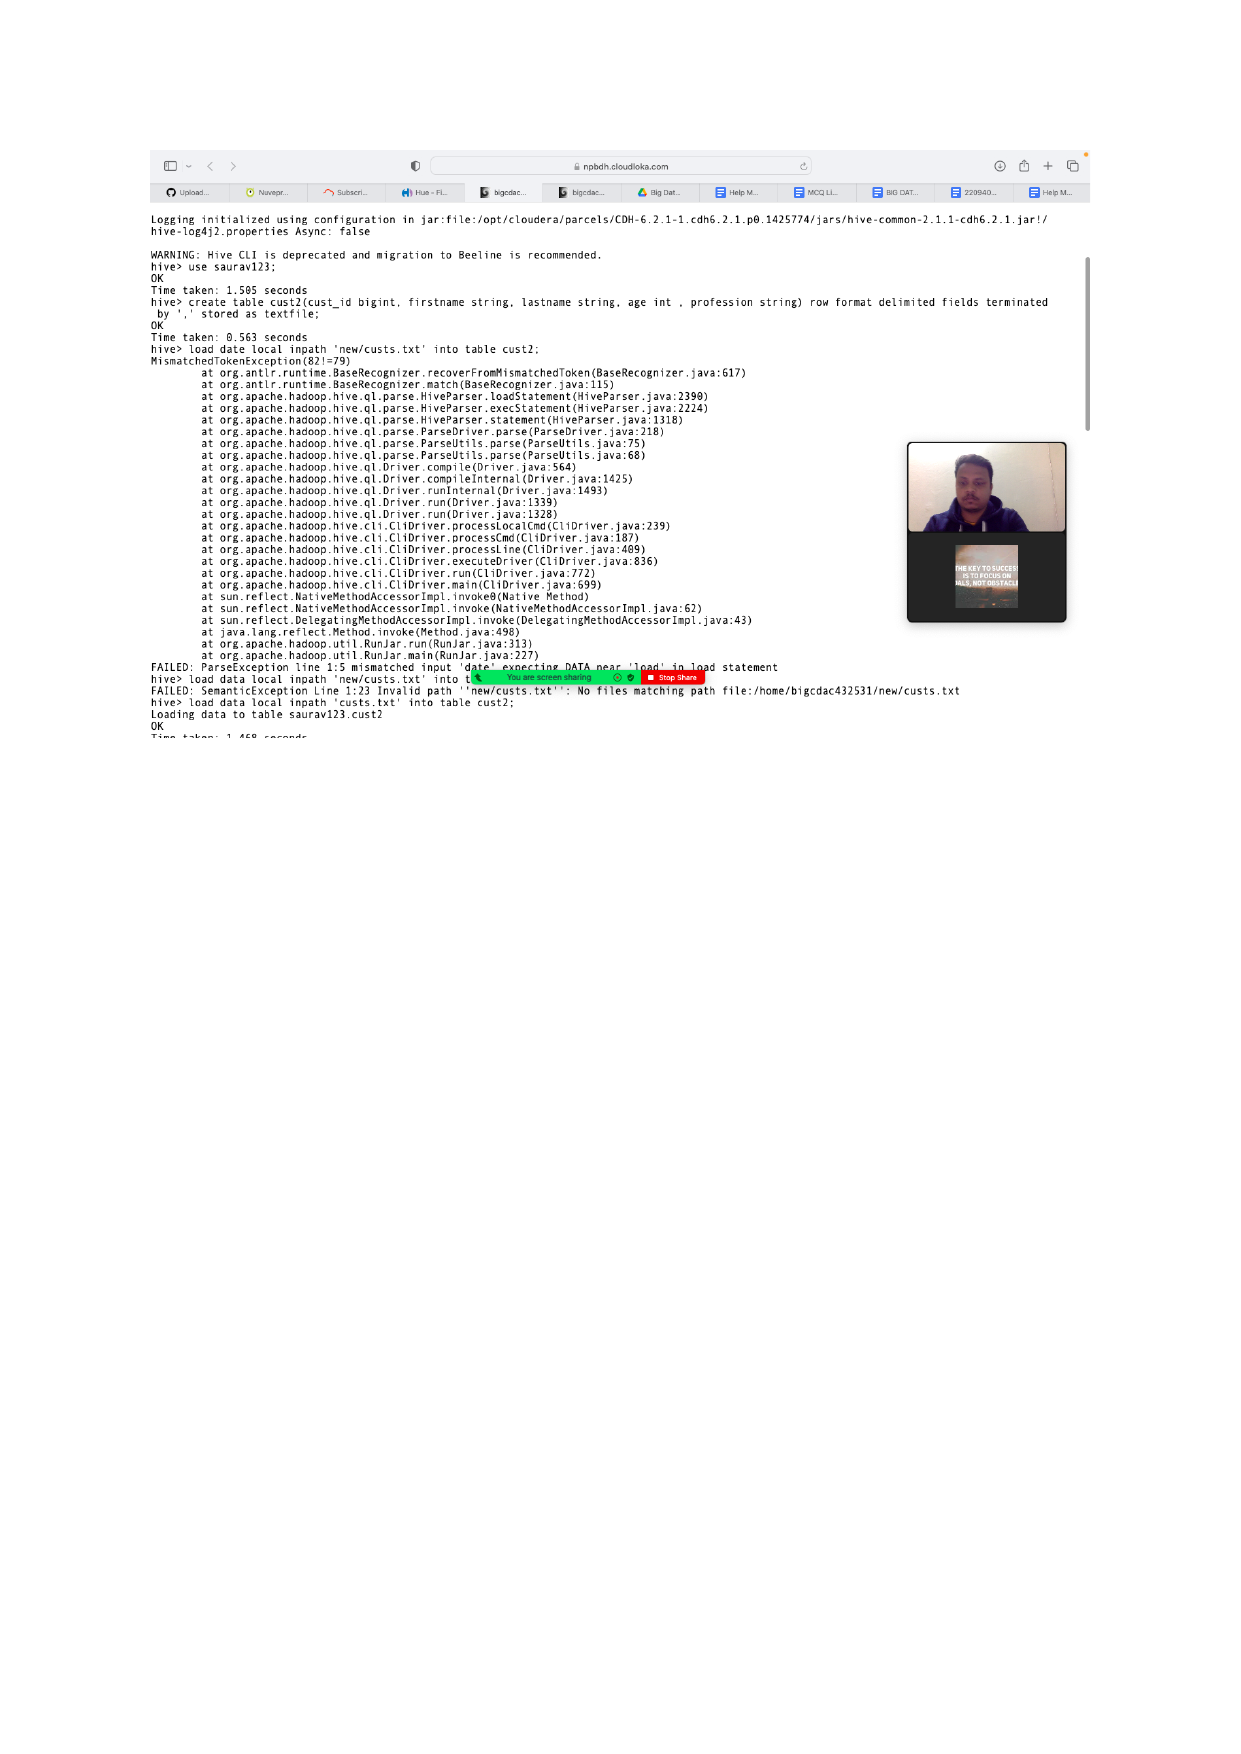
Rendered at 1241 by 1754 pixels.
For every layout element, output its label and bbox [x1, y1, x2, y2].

picture [150, 150, 1091, 738]
